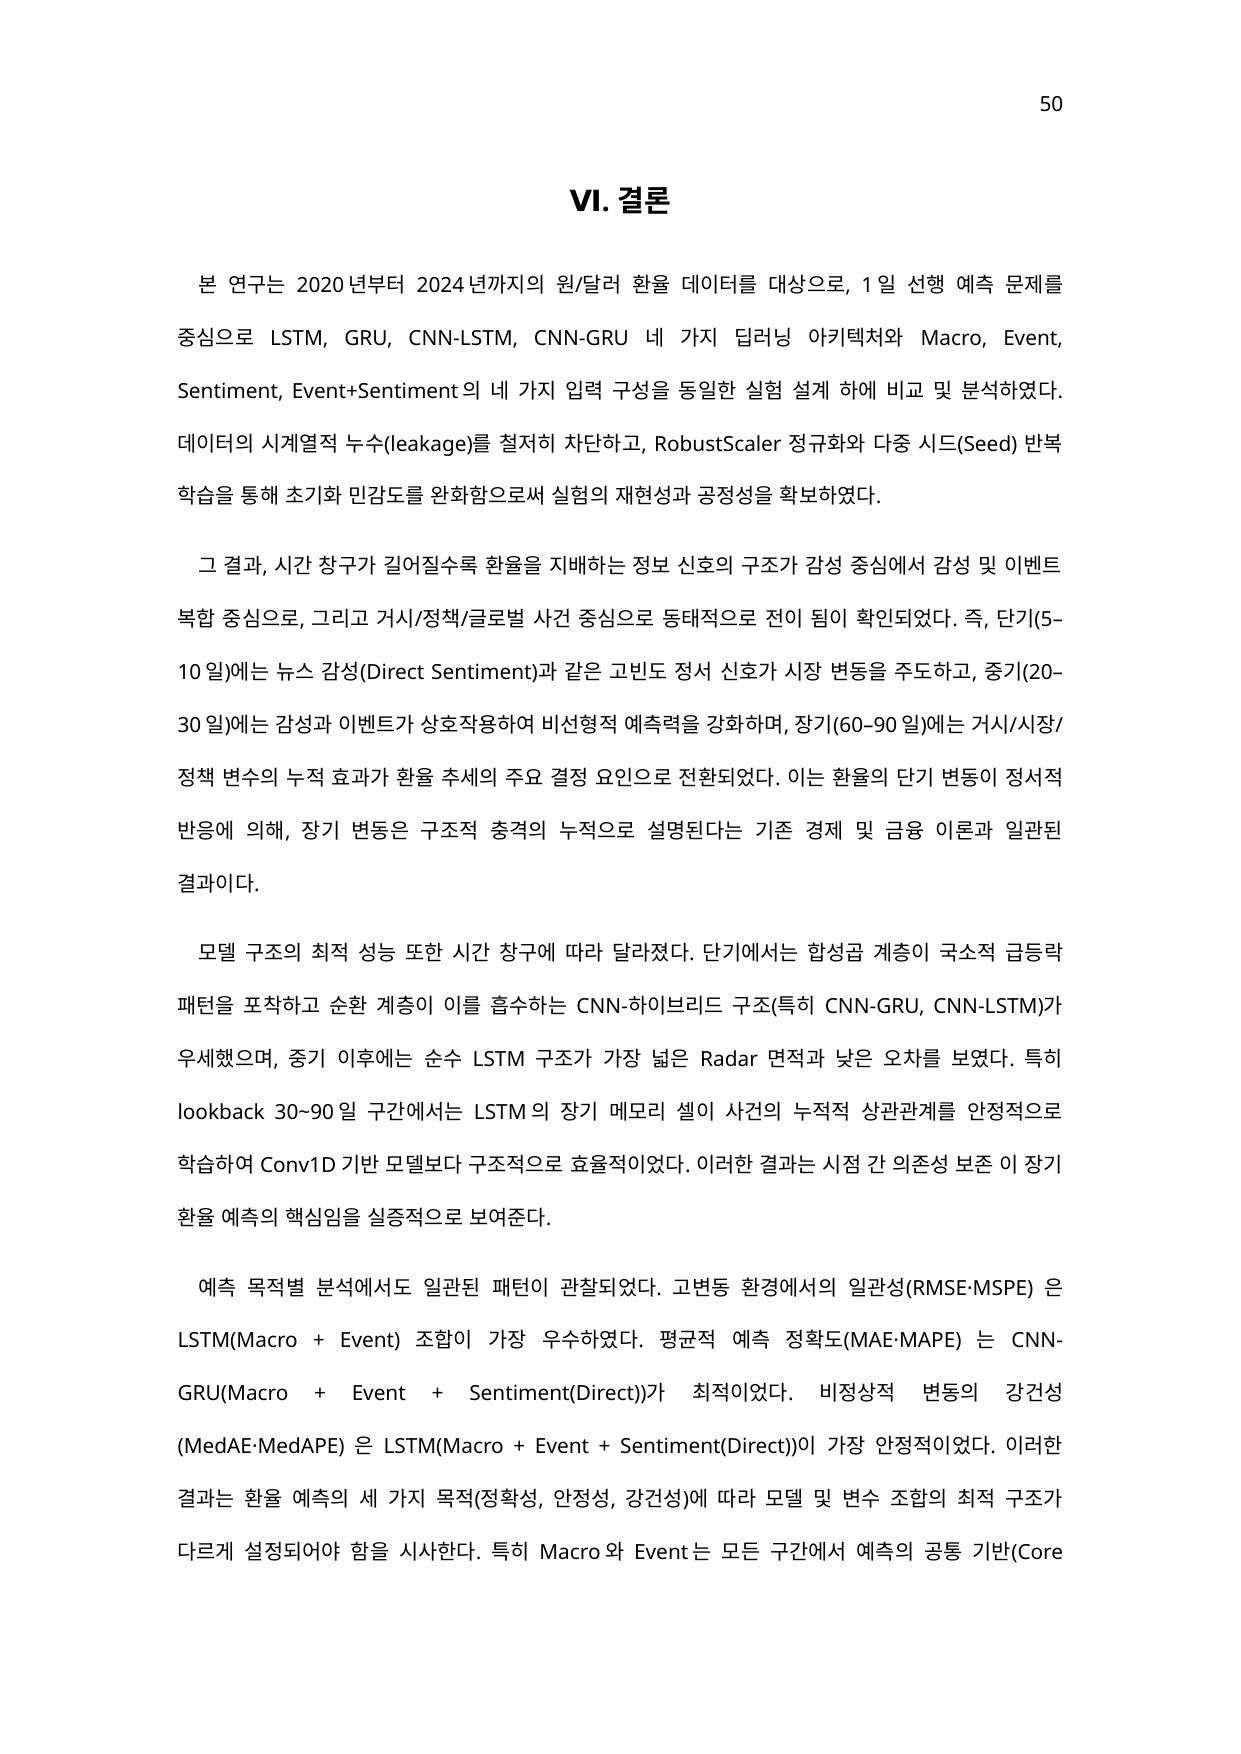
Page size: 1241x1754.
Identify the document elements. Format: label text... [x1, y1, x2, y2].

text Ⅵ. 결론 [177, 177, 1063, 219]
text 그 결과, 시간 창구가 길어질수록 환율을 지배하는 정보 신호의 구조가 감성 중심에서 감성 및 이벤트 복합 중심으로, 그리고 거시/정책/글로벌 사건 중심으로 동태적으로 전이 됨이 확인되었다. 즉, 단기(5–10일)에는 뉴스 감성(Direct Sentiment)과 같은 고빈도 정서 신호가 시장 변동을 주도하고, 중기(20–30일)에는 감성과 이벤트가 상호작용하여 비선형적 예측력을 강화하며, 장기(60–90일)에는 거시/시장/정책 변수의 누적 효과가 환율 추세의 주요 결정 요인으로 전환되었다. 이는 환율의 단기 변동이 정서적 반응에 의해, 장기 변동은 구조적 충격의 누적으로 설명된다는 기존 경제 및 금융 이론과 일관된 결과이다. [177, 549, 1063, 897]
text 본 연구는 2020년부터 2024년까지의 원/달러 환율 데이터를 대상으로, 1일 선행 예측 문제를 중심으로 LSTM, GRU, CNN-LSTM, CNN-GRU 네 가지 딥러닝 아키텍처와 Macro, Event, Sentiment, Event+Sentiment의 네 가지 입력 구성을 동일한 실험 설계 하에 비교 및 분석하였다. 데이터의 시계열적 누수(leakage)를 철저히 차단하고, RobustScaler 정규화와 다중 시드(Seed) 반복 학습을 통해 초기화 민감도를 완화함으로써 실험의 재현성과 공정성을 확보하였다. [177, 268, 1063, 510]
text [177, 1271, 1063, 1566]
text 모델 구조의 최적 성능 또한 시간 창구에 따라 달라졌다. 단기에서는 합성곱 계층이 국소적 급등락 패턴을 포착하고 순환 계층이 이를 흡수하는 CNN-하이브리드 구조(특히 CNN-GRU, CNN-LSTM)가 우세했으며, 중기 이후에는 순수 LSTM 구조가 가장 넓은 Radar 면적과 낮은 오차를 보였다. 특히 lookback 30~90일 구간에서는 LSTM의 장기 메모리 셀이 사건의 누적적 상관관계를 안정적으로 학습하여 Conv1D 기반 모델보다 구조적으로 효율적이었다. 이러한 결과는 시점 간 의존성 보존 이 장기 환율 예측의 핵심임을 실증적으로 보여준다. [177, 937, 1063, 1231]
